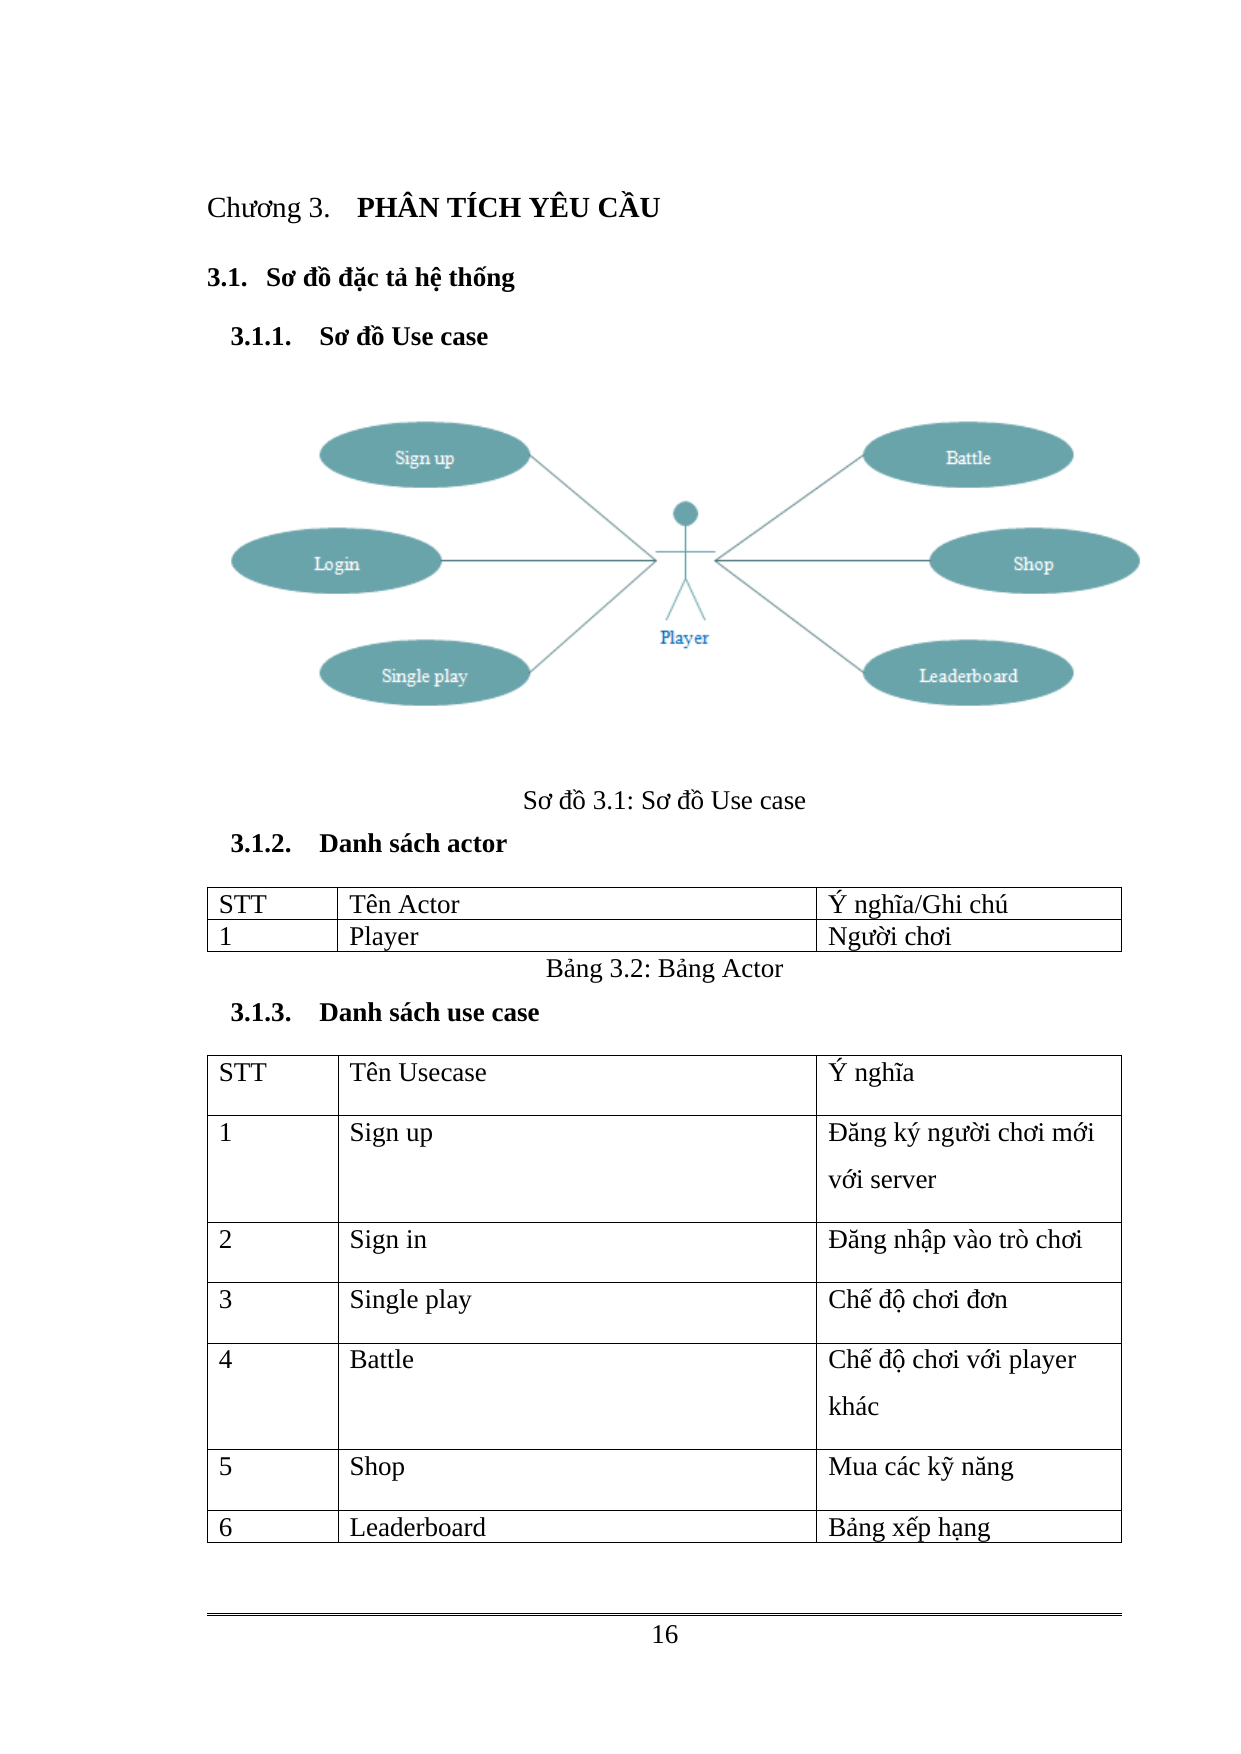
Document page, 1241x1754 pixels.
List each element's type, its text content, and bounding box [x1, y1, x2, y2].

table_cell Chế độ chơi đơn [817, 1283, 1121, 1342]
table_cell Player [338, 920, 816, 951]
table_cell 1 [208, 1116, 338, 1222]
table_cell Battle [339, 1344, 816, 1449]
table_cell Shop [339, 1450, 816, 1509]
table_cell 4 [208, 1344, 338, 1449]
table_cell 1 [208, 920, 337, 951]
picture [230, 379, 1146, 756]
table_header STT [208, 1056, 338, 1115]
table_cell Sign in [339, 1223, 816, 1282]
subtitle Danh sách actor [230, 828, 1122, 859]
table_cell Người chơi [817, 920, 1121, 951]
table_header STT [208, 888, 337, 919]
subtitle PHÂN TÍCH YÊU CẦU [207, 190, 1122, 223]
table_header Tên Actor [338, 888, 816, 919]
table_cell Đăng ký người chơi mới với server [817, 1116, 1121, 1222]
table_cell Single play [339, 1283, 816, 1342]
table_cell 2 [208, 1223, 338, 1282]
table_cell Bảng xếp hạng [817, 1511, 1121, 1542]
table_cell Mua các kỹ năng [817, 1450, 1121, 1509]
table_cell Sign up [339, 1116, 816, 1222]
table_cell 5 [208, 1450, 338, 1509]
table_cell Chế độ chơi với player khác [817, 1344, 1121, 1449]
table_header Tên Usecase [339, 1056, 816, 1115]
table_header Ý nghĩa [817, 1056, 1121, 1115]
table_cell Leaderboard [339, 1511, 816, 1542]
table_cell 6 [208, 1511, 338, 1542]
subtitle Sơ đồ Use case [230, 320, 1122, 351]
subtitle Danh sách use case [230, 996, 1122, 1027]
subtitle Sơ đồ đặc tả hệ thống [207, 261, 1122, 292]
table_header Ý nghĩa/Ghi chú [817, 888, 1121, 919]
table_cell Đăng nhập vào trò chơi [817, 1223, 1121, 1282]
text Sơ đồ 3.1: Sơ đồ Use case [207, 784, 1122, 815]
table_cell 3 [208, 1283, 338, 1342]
